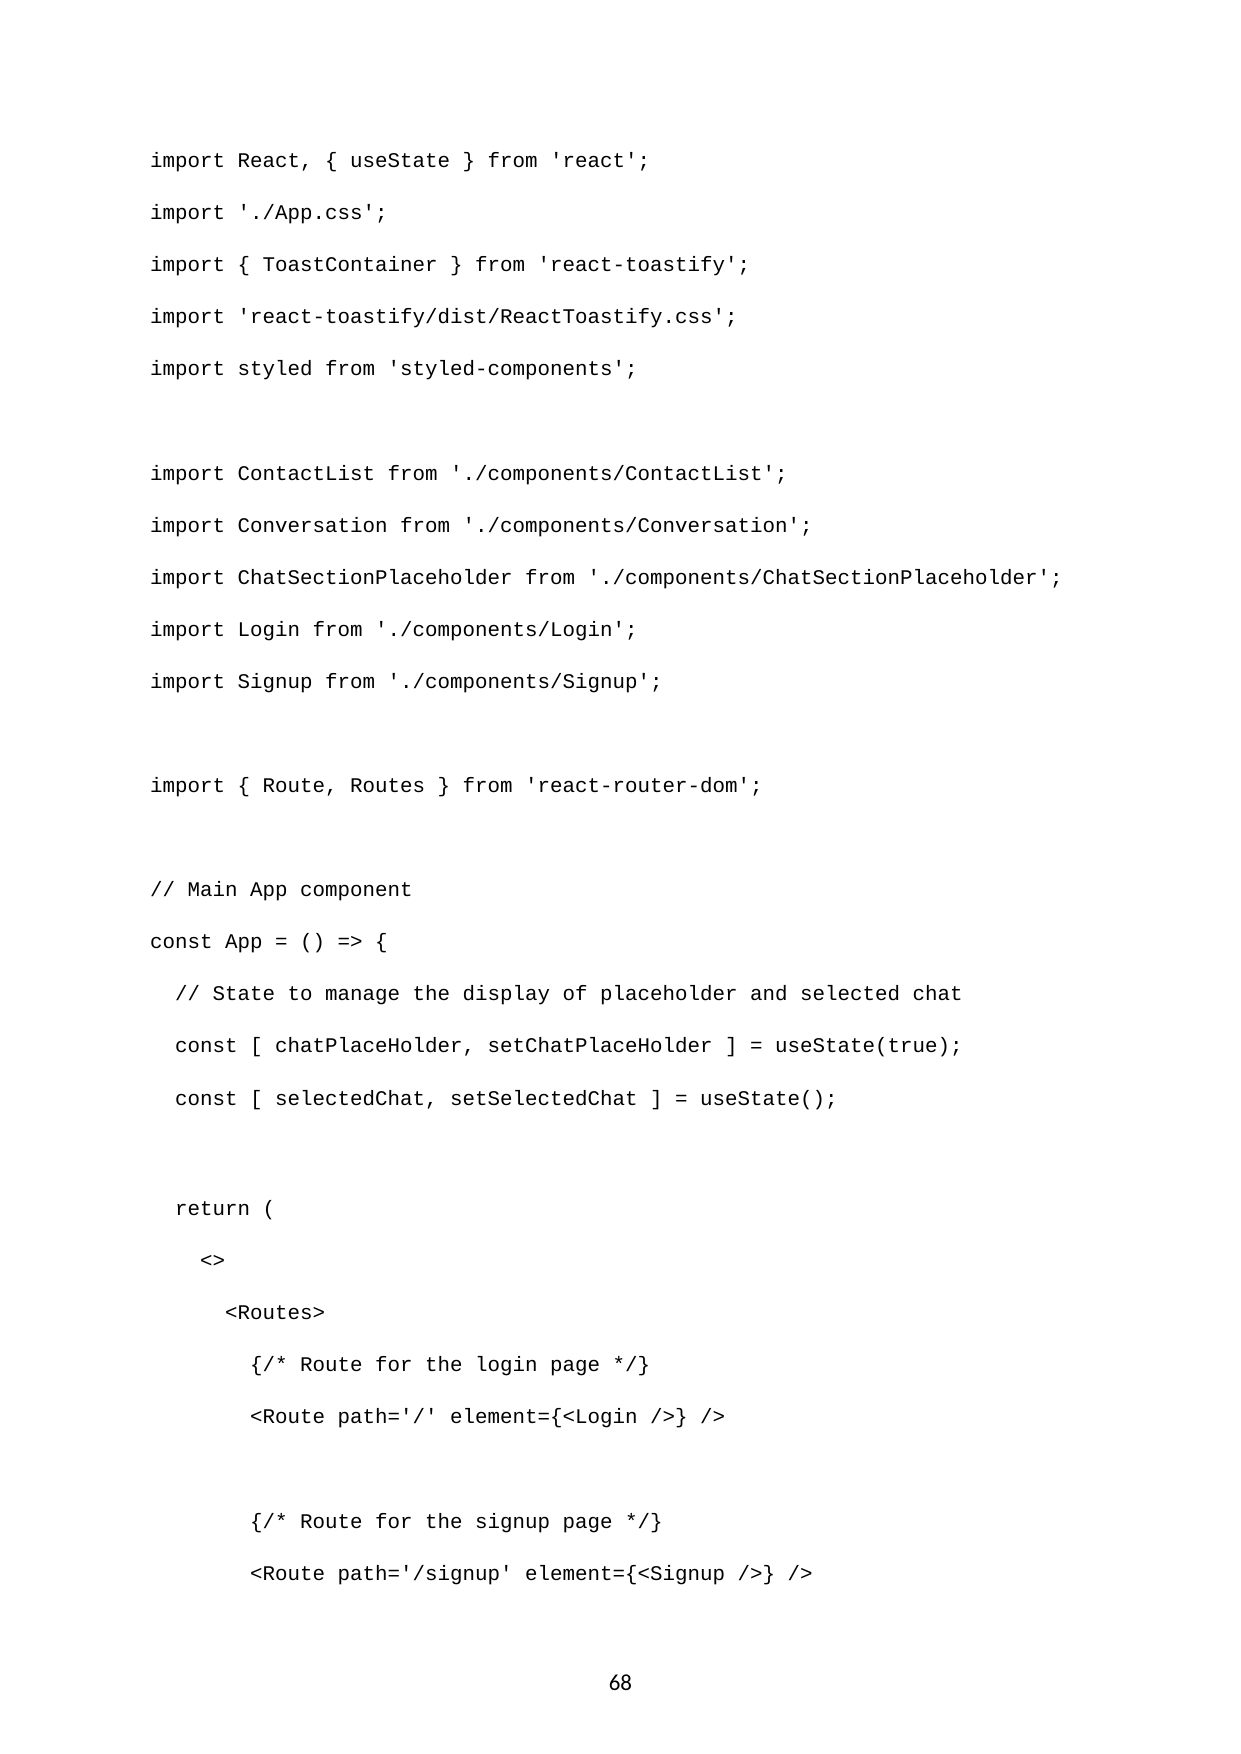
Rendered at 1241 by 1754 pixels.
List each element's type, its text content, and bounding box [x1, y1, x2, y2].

text import 'react-toastify/dist/ReactToastify.css'; [150, 306, 1090, 330]
text return ( [150, 1198, 1090, 1222]
text {/* Route for the login page */} [150, 1354, 1090, 1378]
text // State to manage the display of placeholder and selected chat [150, 983, 1090, 1007]
text import styled from 'styled-components'; [150, 358, 1090, 382]
text <Route path='/signup' element={<Signup />} /> [150, 1563, 1090, 1586]
text <Route path='/' element={<Login />} /> [150, 1407, 1090, 1430]
text <Routes> [150, 1302, 1090, 1326]
text import ChatSectionPlaceholder from './components/ChatSectionPlaceholder'; [150, 567, 1090, 590]
text import Login from './components/Login'; [150, 619, 1090, 642]
text import ContactList from './components/ContactList'; [150, 462, 1090, 486]
text <> [150, 1250, 1090, 1274]
text const [ chatPlaceHolder, setChatPlaceHolder ] = useState(true); [150, 1035, 1090, 1059]
text const [ selectedChat, setSelectedChat ] = useState(); [150, 1087, 1090, 1111]
text {/* Route for the signup page */} [150, 1511, 1090, 1534]
text import React, { useState } from 'react'; [150, 150, 1090, 174]
text import Conversation from './components/Conversation'; [150, 514, 1090, 538]
text import Signup from './components/Signup'; [150, 671, 1090, 694]
text import { ToastContainer } from 'react-toastify'; [150, 254, 1090, 278]
text import { Route, Routes } from 'react-router-dom'; [150, 775, 1090, 799]
text // Main App component [150, 879, 1090, 903]
text import './App.css'; [150, 202, 1090, 226]
text const App = () => { [150, 931, 1090, 955]
